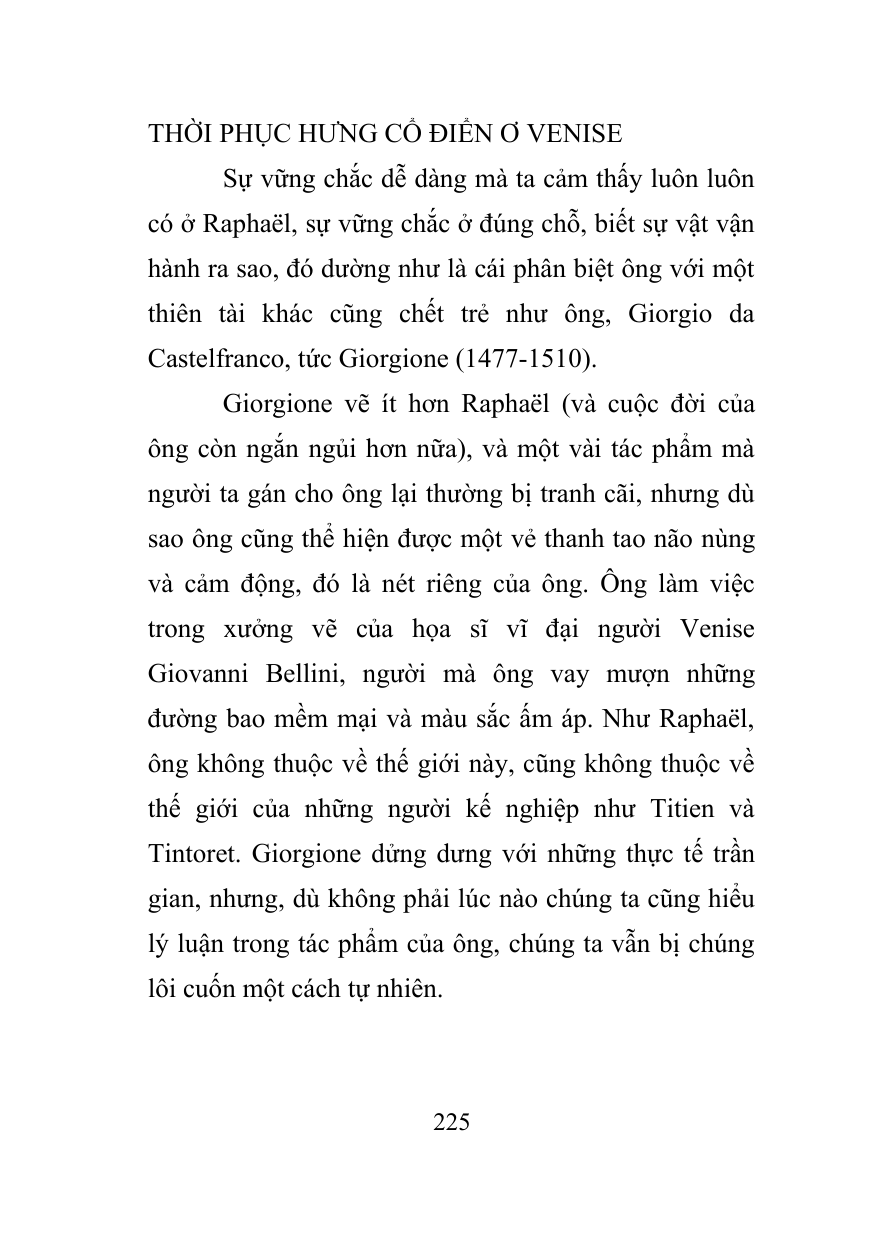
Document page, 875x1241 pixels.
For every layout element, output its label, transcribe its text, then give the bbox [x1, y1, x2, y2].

text THỜI PHỤC HƯNG CỔ ĐIỂN Ơ VENISE [148, 118, 756, 148]
text Sự vững chắc dễ dàng mà ta cảm thấy luôn luôn có ở Raphaël, sự vững chắc ở đúng chỗ, biết sự vật vận hành ra sao, đó dường như là cái phân biệt ông với một thiên tài khác cũng chết trẻ như ông, Giorgio da Castelfranco, tức Giorgione (1477-1510). [148, 163, 756, 373]
text Giorgione vẽ ít hơn Raphaël (và cuộc đời của ông còn ngắn ngủi hơn nữa), và một vài tác phẩm mà người ta gán cho ông lại thường bị tranh cãi, nhưng dù sao ông cũng thể hiện được một vẻ thanh tao não nùng và cảm động, đó là nét riêng của ông. Ông làm việc trong xưởng vẽ của họa sĩ vĩ đại người Venise Giovanni Bellini, người mà ông vay mượn những đường bao mềm mại và màu sắc ấm áp. Như Raphaël, ông không thuộc về thế giới này, cũng không thuộc về thế giới của những người kế nghiệp như Titien và Tintoret. Giorgione dửng dưng với những thực tế trần gian, nhưng, dù không phải lúc nào chúng ta cũng hiểu lý luận trong tác phẩm của ông, chúng ta vẫn bị chúng lôi cuốn một cách tự nhiên. [148, 388, 756, 1003]
